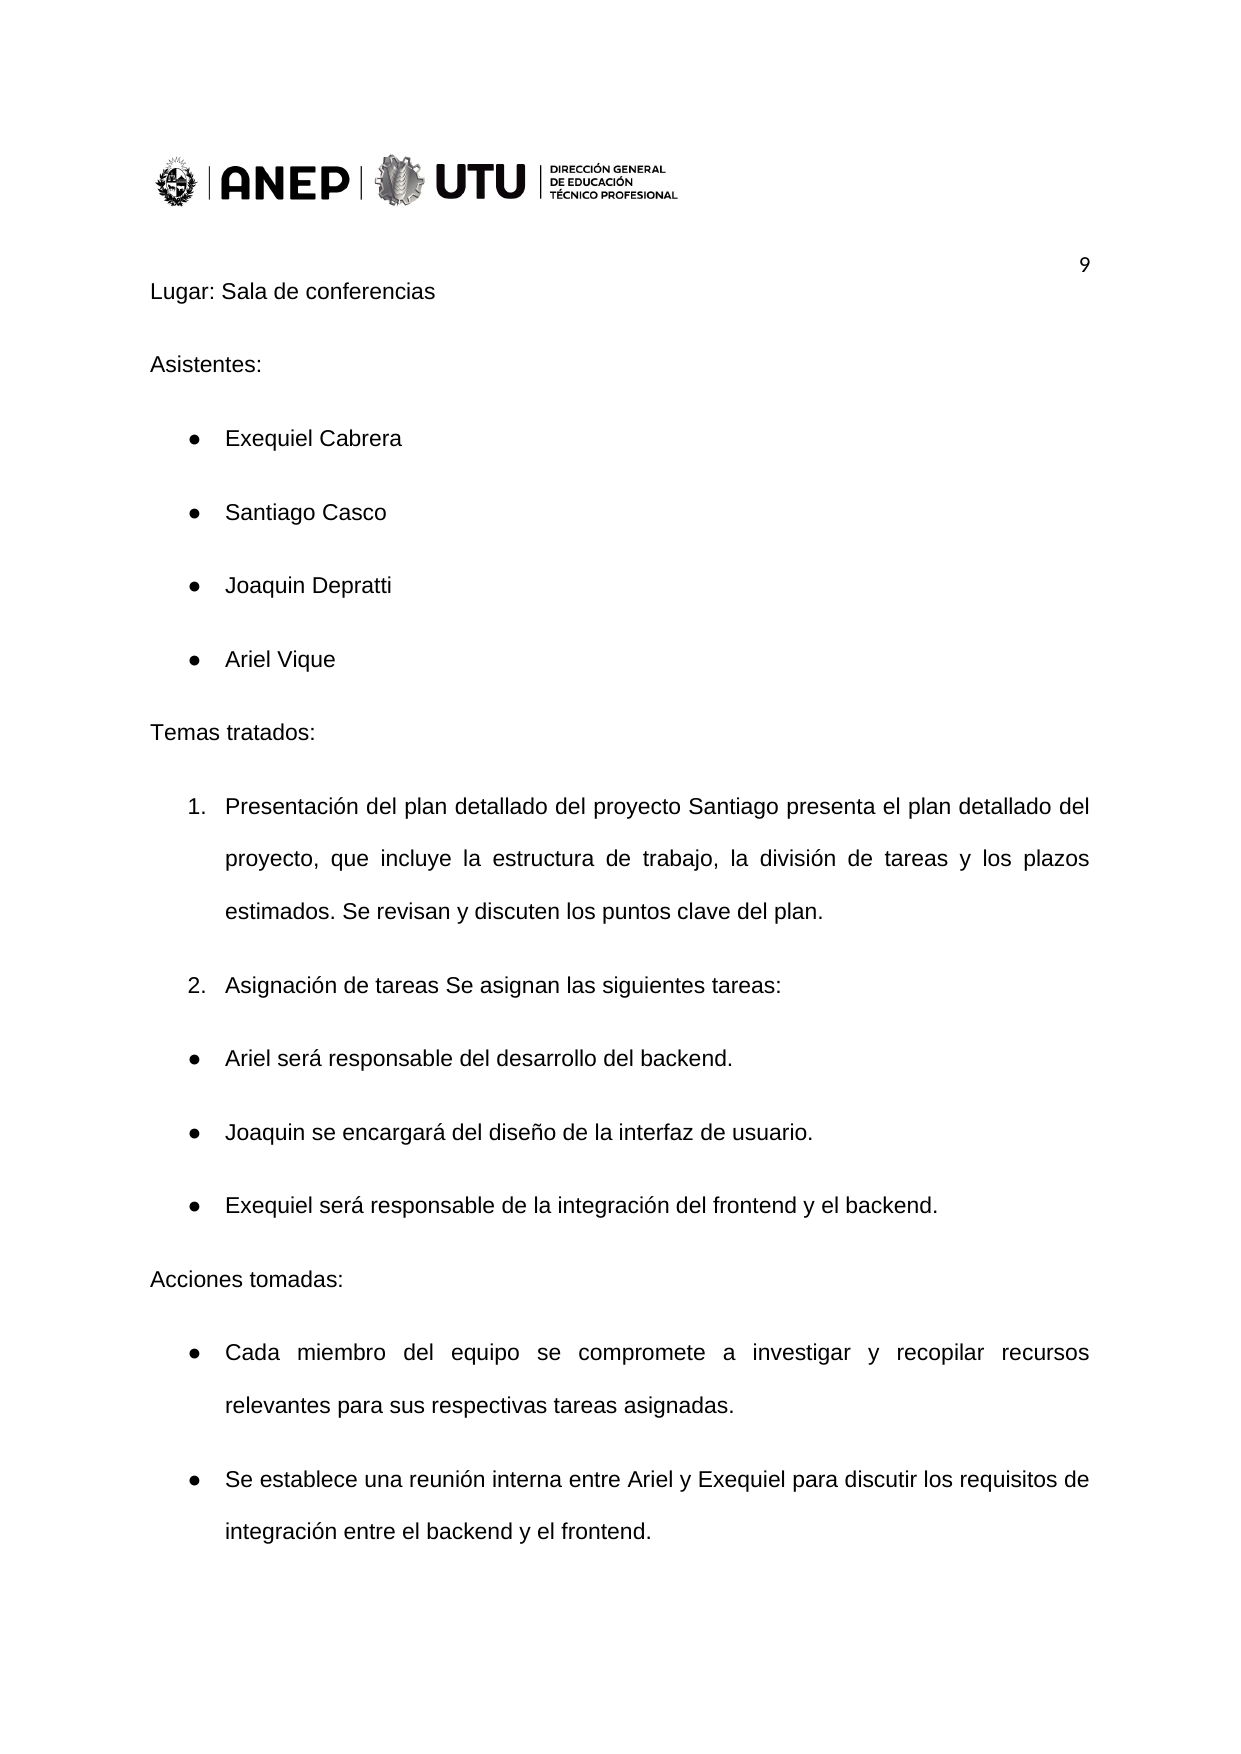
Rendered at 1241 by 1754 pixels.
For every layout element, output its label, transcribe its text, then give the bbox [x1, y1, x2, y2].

text Temas tratados: [150, 719, 1090, 745]
list Asignación de tareas Se asignan las siguientes tareas: [187, 972, 1090, 998]
text Lugar: Sala de conferencias [150, 278, 1090, 304]
list Exequiel será responsable de la integración del frontend y el backend. [187, 1192, 1090, 1218]
list Ariel será responsable del desarrollo del backend. [187, 1045, 1090, 1071]
list Presentación del plan detallado del proyecto Santiago presenta el plan detallado del proyecto, que incluye la estructura de trabajo, la división de tareas y los plazos estimados. Se revisan y discuten los puntos clave del plan. [187, 793, 1090, 924]
list Joaquin Depratti [187, 572, 1090, 598]
text Acciones tomadas: [150, 1266, 1090, 1292]
list Ariel Vique [187, 646, 1090, 672]
list Cada miembro del equipo se compromete a investigar y recopilar recursos relevantes para sus respectivas tareas asignadas. [187, 1339, 1090, 1418]
list Exequiel Cabrera [187, 425, 1090, 451]
list Joaquin se encargará del diseño de la interfaz de usuario. [187, 1119, 1090, 1145]
text Asistentes: [150, 351, 1090, 378]
list Santiago Casco [187, 498, 1090, 525]
picture [150, 150, 691, 224]
list Se establece una reunión interna entre Ariel y Exequiel para discutir los requisitos de integración entre el backend y el frontend. [187, 1466, 1090, 1544]
